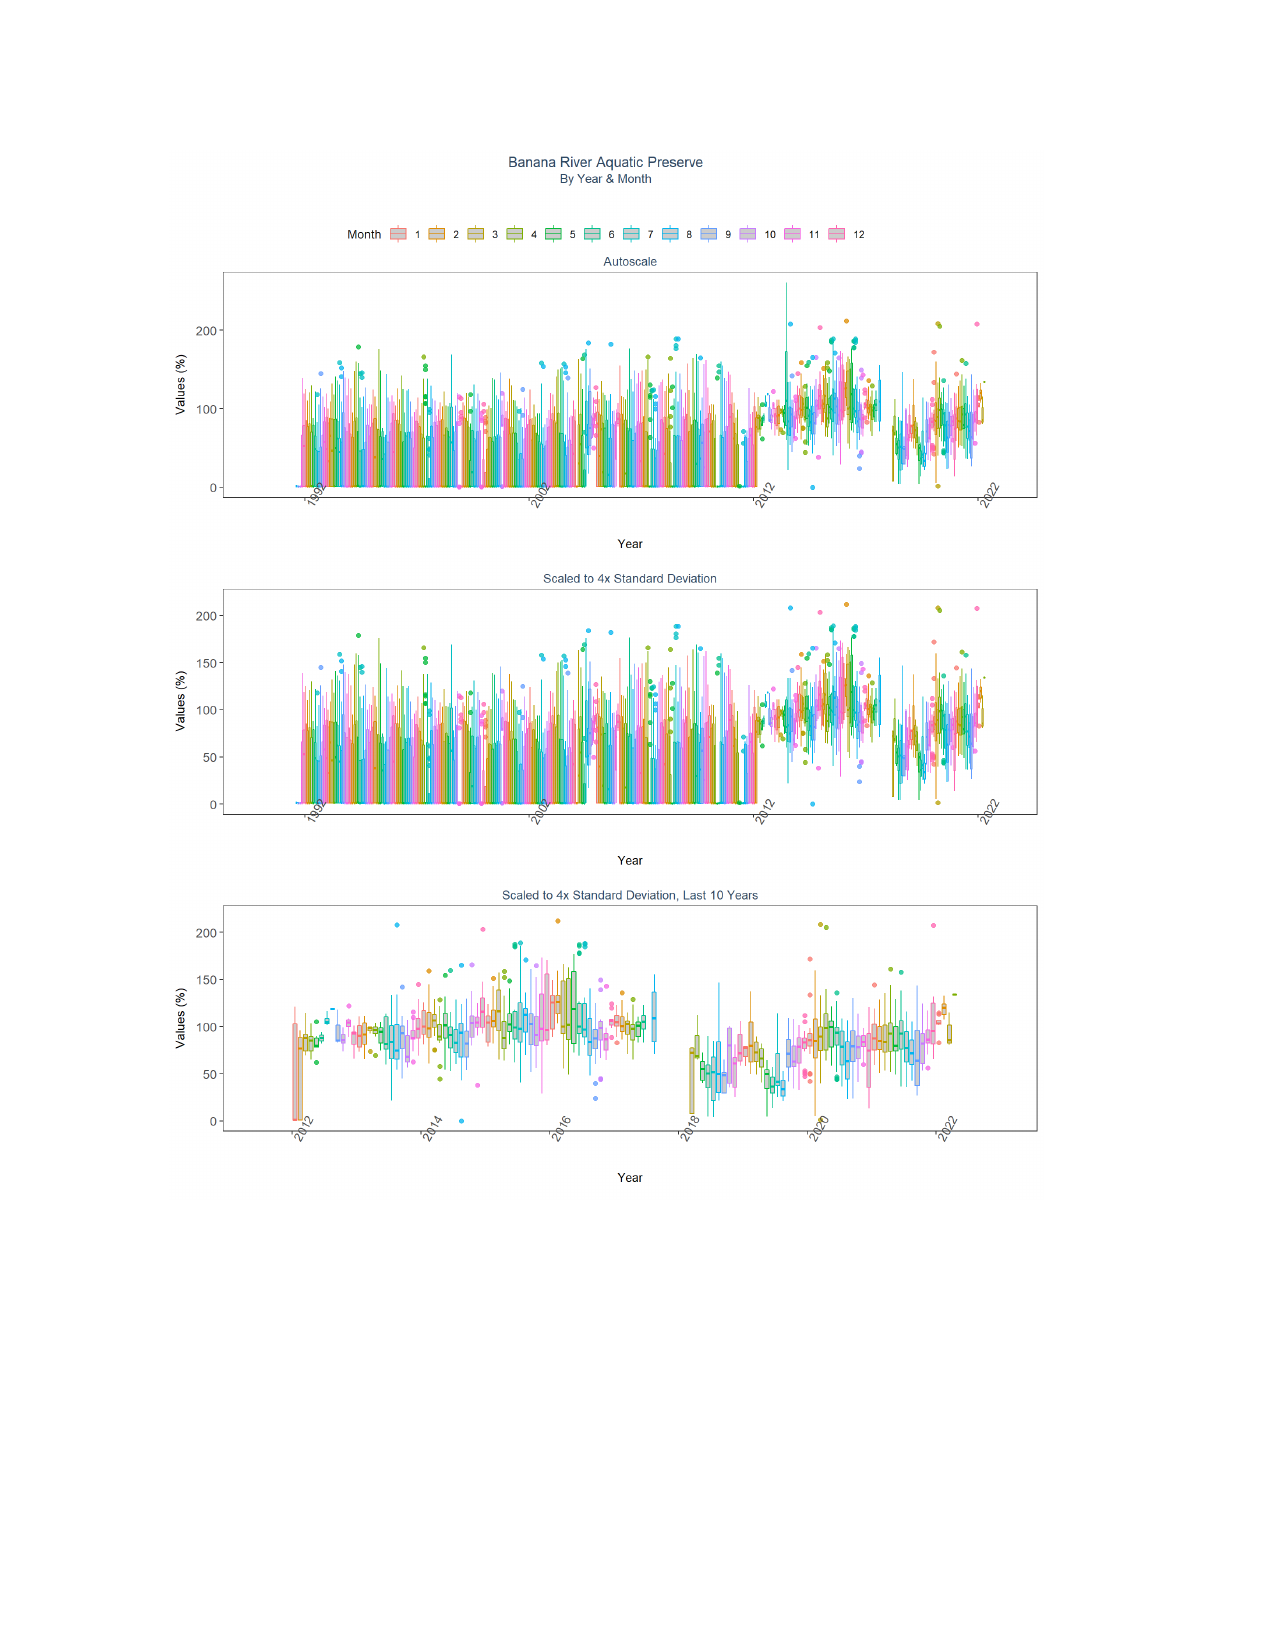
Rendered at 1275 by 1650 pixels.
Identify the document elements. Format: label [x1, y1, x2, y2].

picture [168, 150, 1044, 1200]
